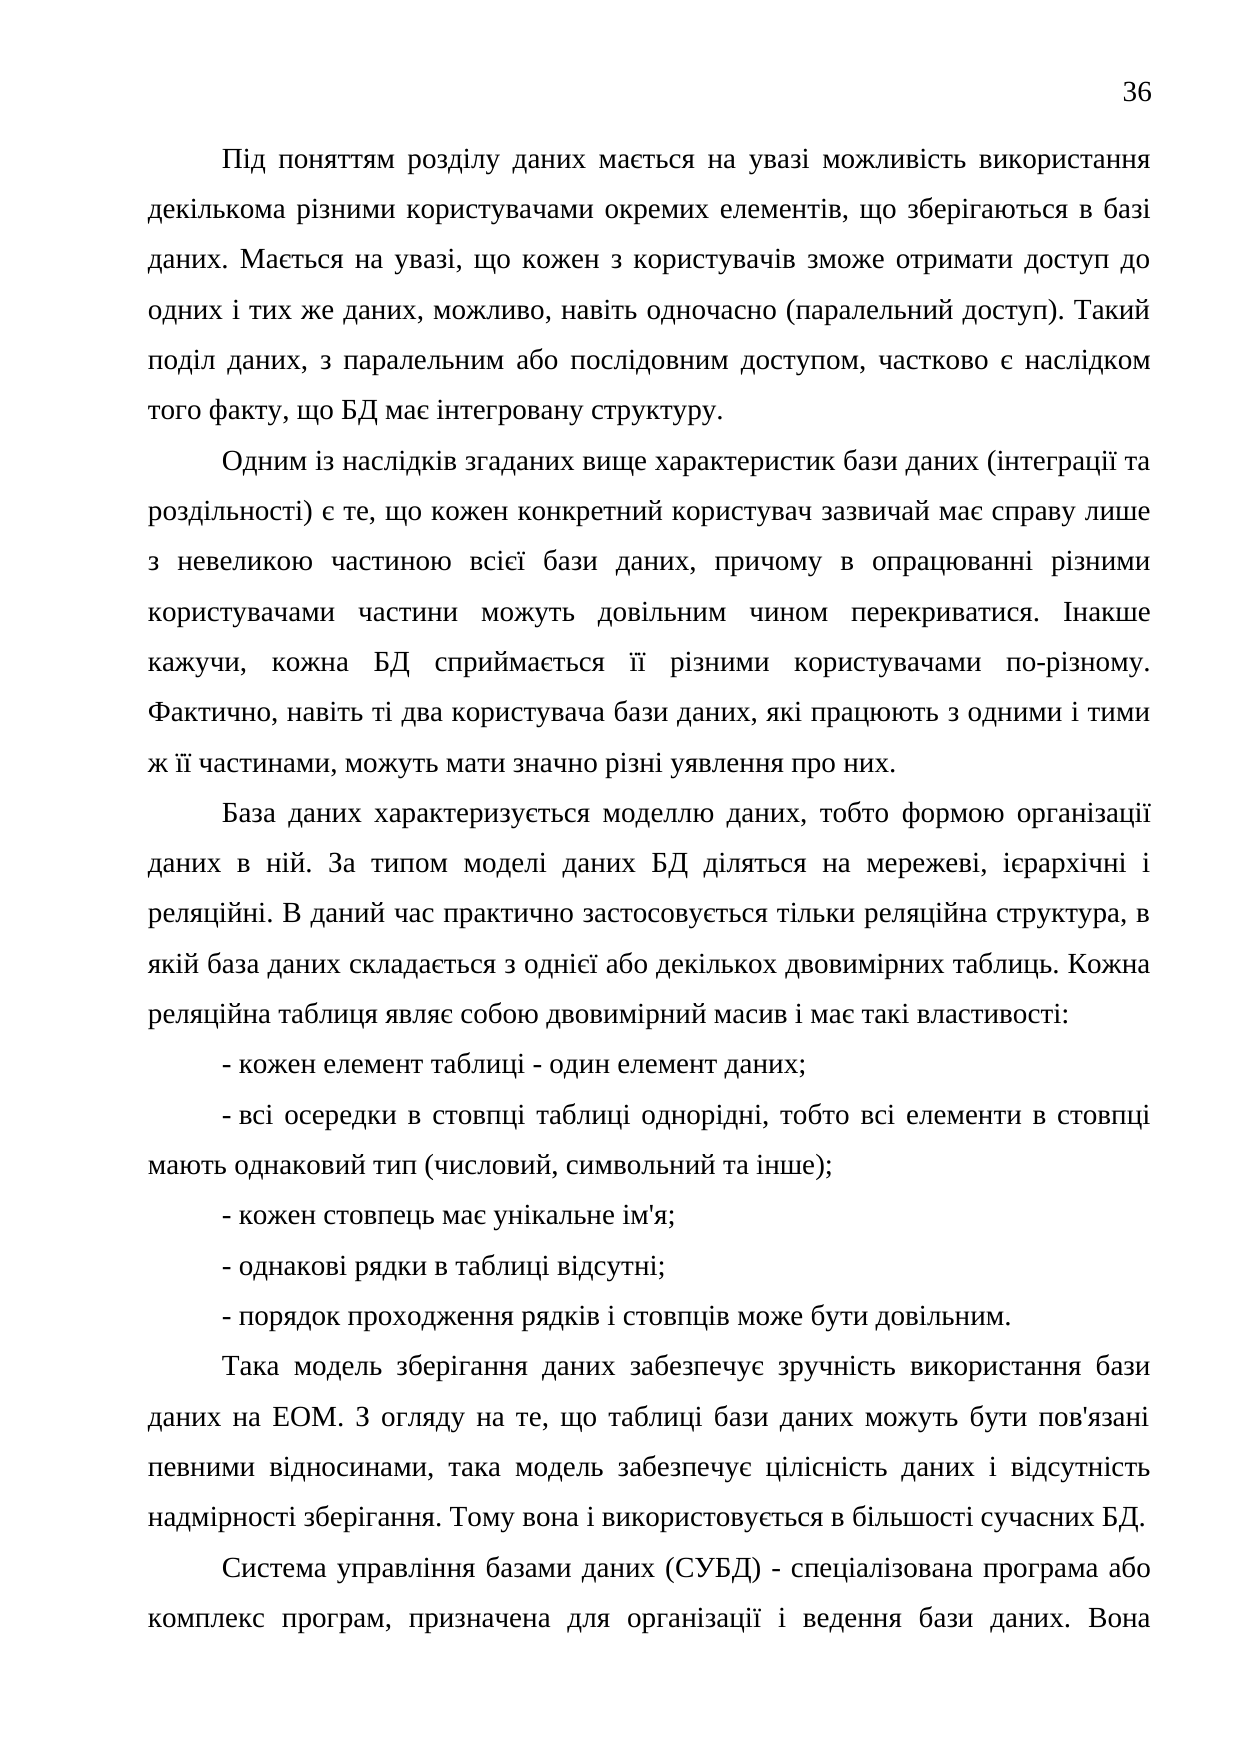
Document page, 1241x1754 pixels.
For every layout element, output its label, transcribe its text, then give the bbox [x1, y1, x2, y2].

list кожен стовпець має унікальне ім'я; [148, 1197, 1152, 1231]
list кожен елемент таблиці - один елемент даних; [148, 1047, 1152, 1080]
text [148, 1550, 1152, 1633]
text База даних характеризується моделлю даних, тобто формою організації даних в ній. За типом моделі даних БД діляться на мережеві, ієрархічні і реляційні. В даний час практично застосовується тільки реляційна структура, в якій база даних складається з однієї або декількох двовимірних таблиць. Кожна реляційна таблиця являє собою двовимірний масив і має такі властивості: [148, 795, 1152, 1030]
list Під поняттям розділу даних мається на увазі можливість використання декількома різними користувачами окремих елементів, що зберігаються в базі даних. Мається на увазі, що кожен з користувачів зможе отримати доступ до одних і тих же даних, можливо, навіть одночасно (паралельний доступ). Такий поділ даних, з паралельним або послідовним доступом, частково є наслідком того факту, що БД має інтегровану структуру. [148, 141, 1152, 426]
list всі осередки в стовпці таблиці однорідні, тобто всі елементи в стовпці мають однаковий тип (числовий, символьний та інше); [148, 1097, 1152, 1181]
list порядок проходження рядків і стовпців може бути довільним. [148, 1298, 1152, 1332]
list Одним із наслідків згаданих вище характеристик бази даних (інтеграції та роздільності) є те, що кожен конкретний користувач зазвичай має справу лише з невеликою частиною всієї бази даних, причому в опрацюванні різними користувачами частини можуть довільним чином перекриватися. Інакше кажучи, кожна БД сприймається її різними користувачами по-різному. Фактично, навіть ті два користувача бази даних, які працюють з одними і тими ж її частинами, можуть мати значно різні уявлення про них. [148, 443, 1152, 778]
list однакові рядки в таблиці відсутні; [148, 1248, 1152, 1281]
text Така модель зберігання даних забезпечує зручність використання бази даних на ЕОМ. З огляду на те, що таблиці бази даних можуть бути пов'язані певними відносинами, така модель забезпечує цілісність даних і відсутність надмірності зберігання. Тому вона і використовується в більшості сучасних БД. [148, 1348, 1152, 1533]
